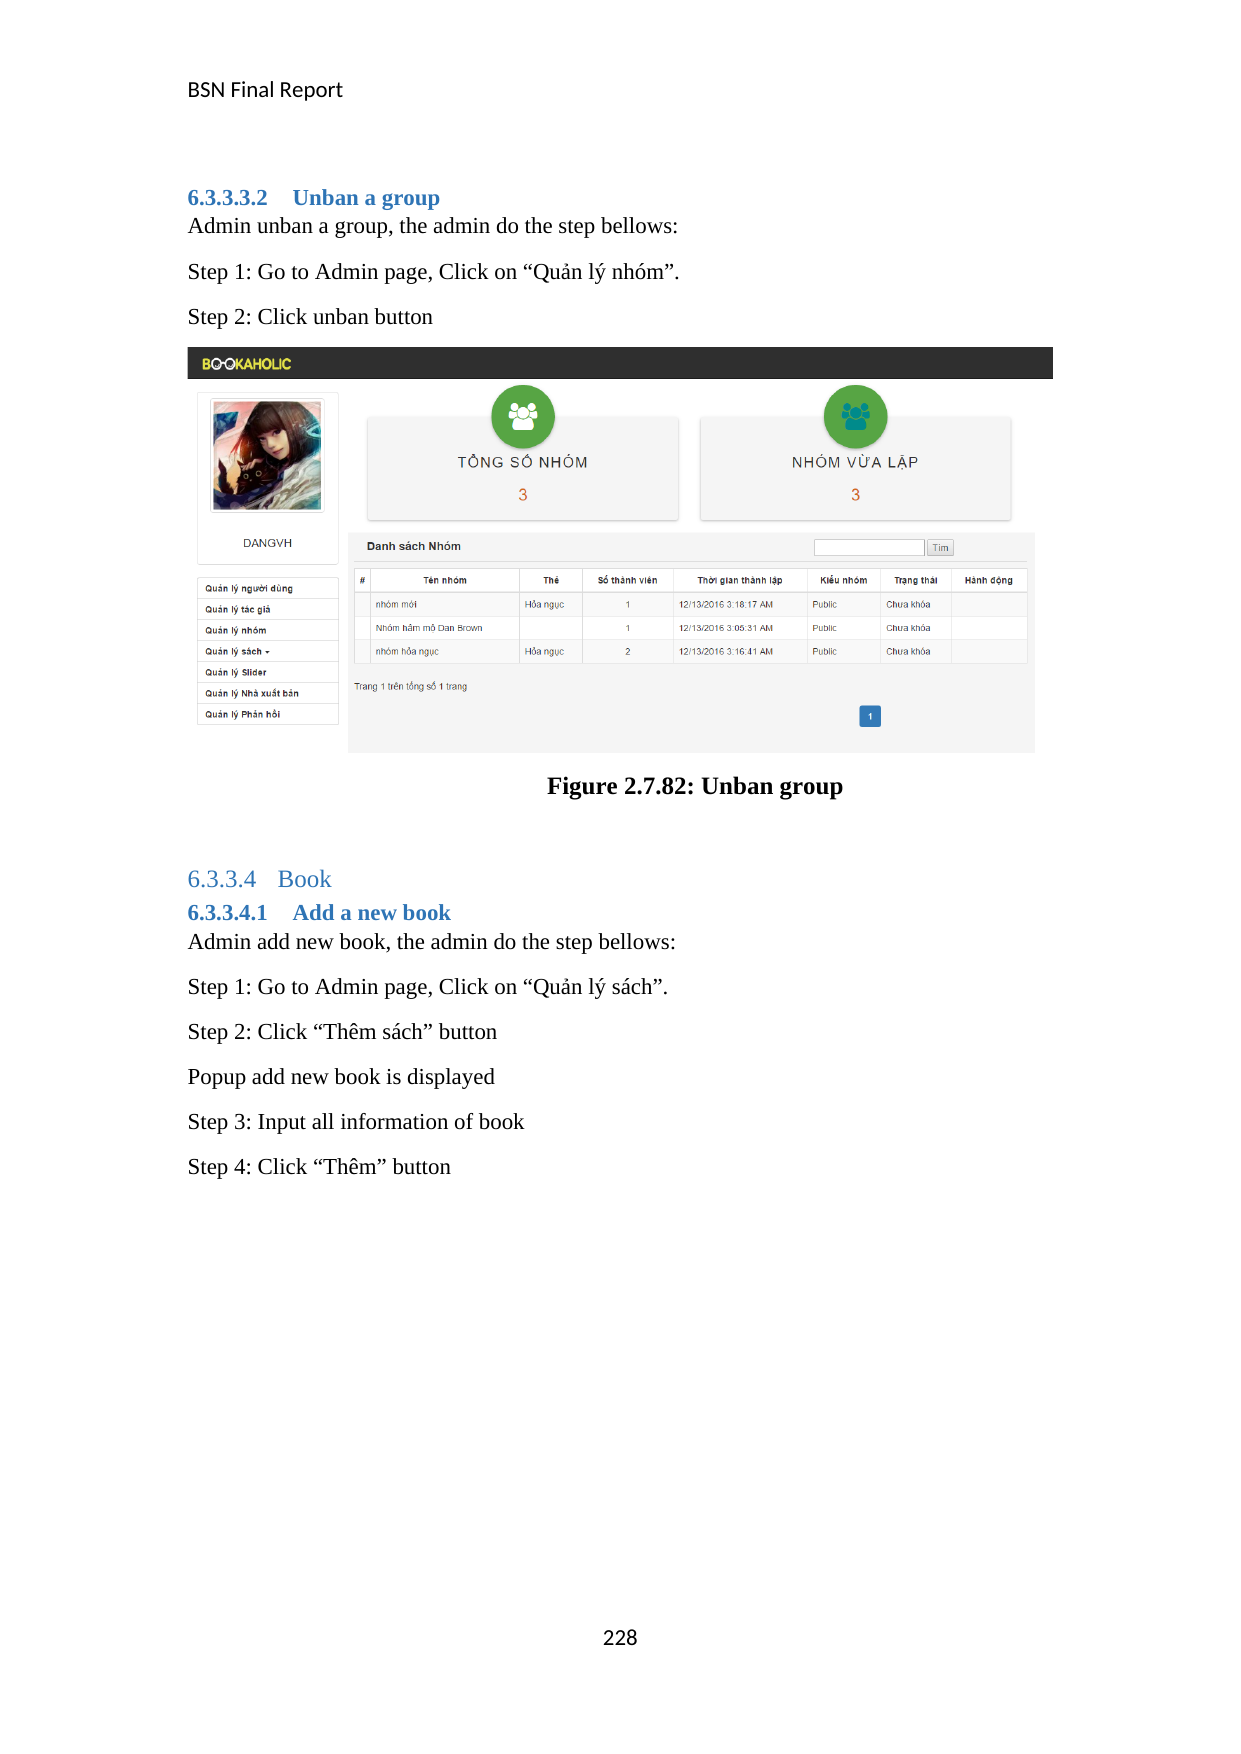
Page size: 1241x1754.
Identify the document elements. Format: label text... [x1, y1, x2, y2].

text Step 4: Click “Thêm” button [187, 1153, 1053, 1180]
text Step 1: Go to Admin page, Click on “Quản lý nhóm”. [187, 258, 1053, 284]
text Step 2: Click “Thêm sách” button [187, 1018, 1053, 1044]
subtitle Unban a group [187, 184, 1053, 211]
text Admin add new book, the admin do the step bellows: [187, 928, 1053, 954]
text Popup add new book is displayed [187, 1063, 1053, 1089]
subtitle Add a new book [187, 899, 1053, 926]
text Admin unban a group, the admin do the step bellows: [187, 213, 1053, 239]
text Step 2: Click unban button [187, 303, 1053, 329]
picture [187, 347, 1053, 753]
text Step 3: Input all information of book [187, 1108, 1053, 1135]
subtitle Book [187, 864, 1053, 893]
text Step 1: Go to Admin page, Click on “Quản lý sách”. [187, 973, 1053, 999]
